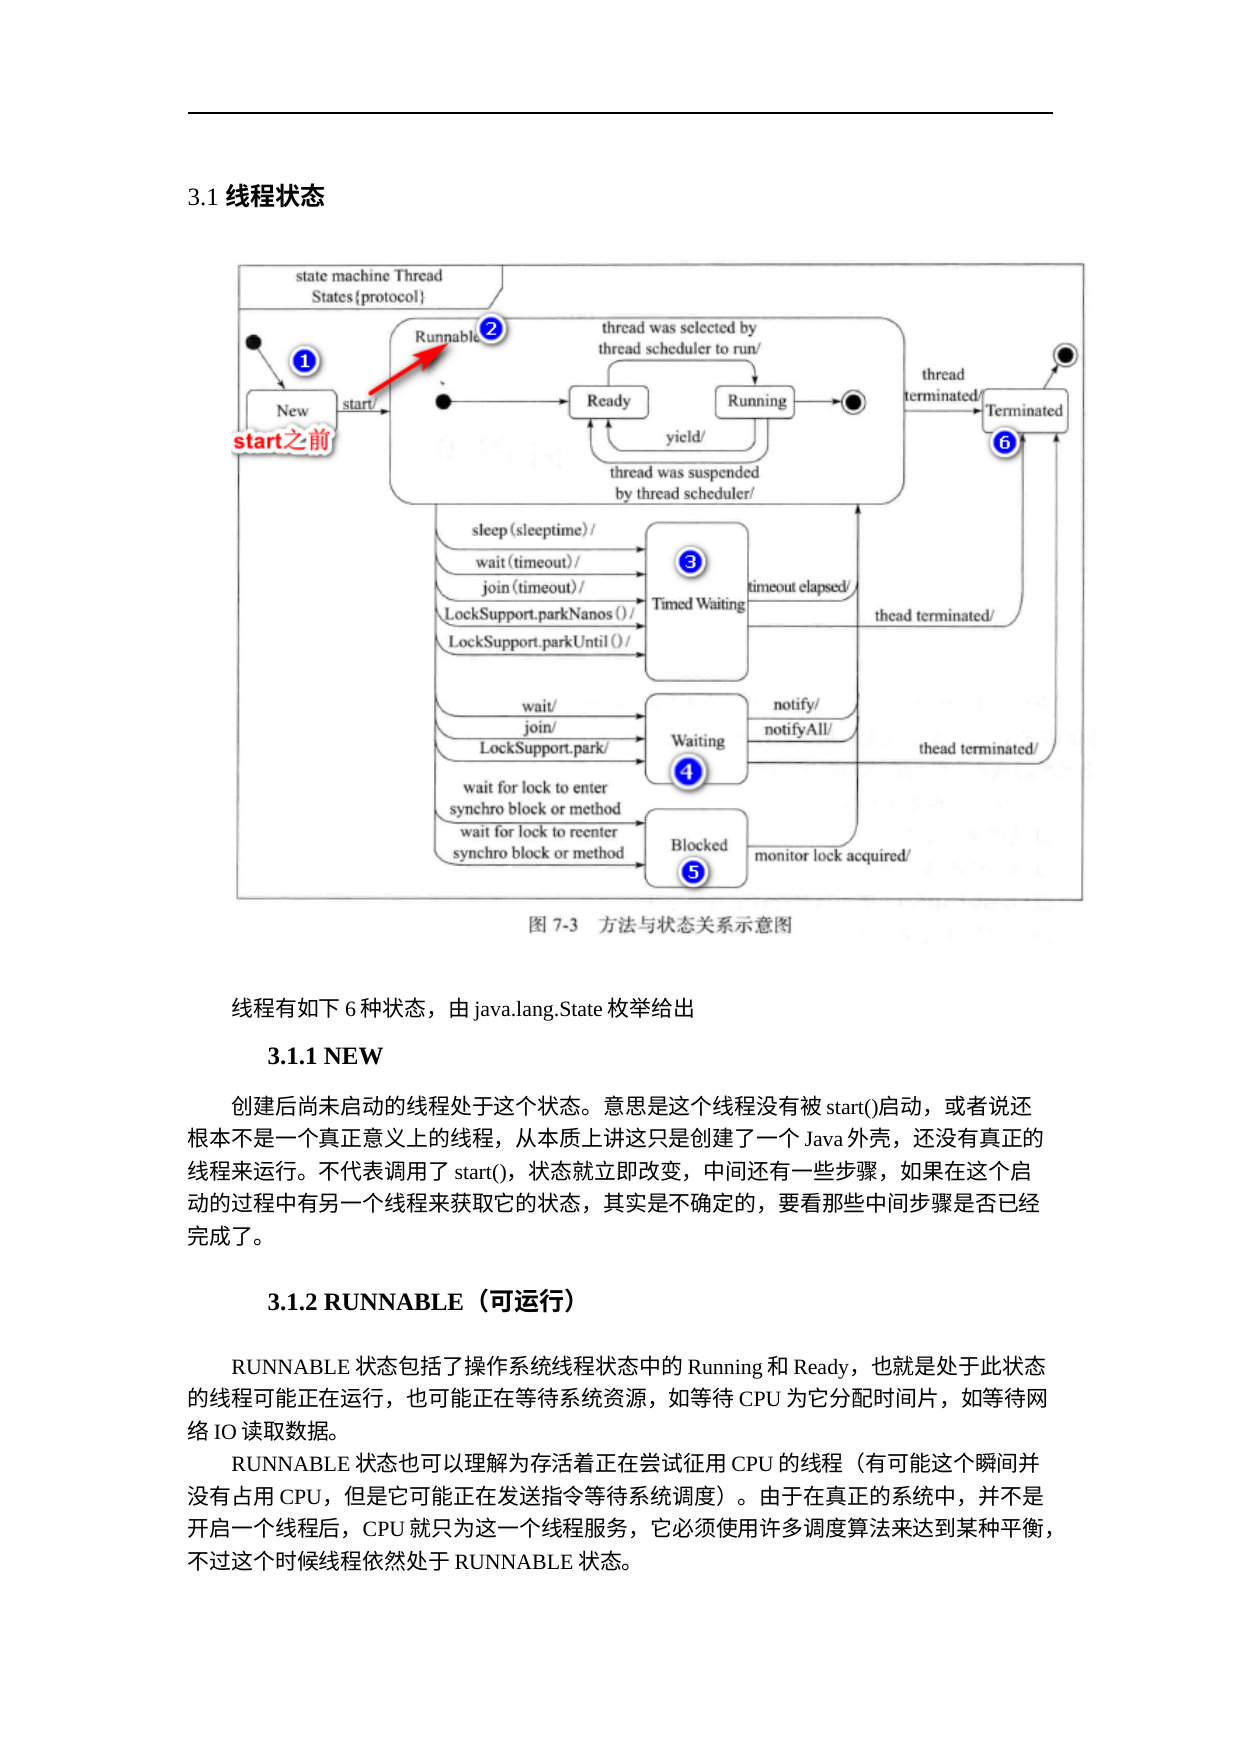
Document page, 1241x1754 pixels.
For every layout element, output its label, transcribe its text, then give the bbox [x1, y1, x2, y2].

picture [231, 248, 1097, 953]
subtitle NEW [247, 1039, 1053, 1072]
text RUNNABLE状态包括了操作系统线程状态中的Running和Ready，也就是处于此状态的线程可能正在运行，也可能正在等待系统资源，如等待CPU为它分配时间片，如等待网络IO读取数据。 [187, 1348, 1053, 1446]
text 创建后尚未启动的线程处于这个状态。意思是这个线程没有被start()启动，或者说还根本不是一个真正意义上的线程，从本质上讲这只是创建了一个Java外壳，还没有真正的线程来运行。不代表调用了start()，状态就立即改变，中间还有一些步骤，如果在这个启动的过程中有另一个线程来获取它的状态，其实是不确定的，要看那些中间步骤是否已经完成了。 [187, 1088, 1053, 1251]
subtitle 线程状态 [187, 162, 1053, 227]
text 线程有如下6种状态，由java.lang.State枚举给出 [187, 991, 1053, 1023]
text RUNNABLE状态也可以理解为存活着正在尝试征用CPU的线程（有可能这个瞬间并没有占用CPU，但是它可能正在发送指令等待系统调度）。由于在真正的系统中，并不是开启一个线程后，CPU就只为这一个线程服务，它必须使用许多调度算法来达到某种平衡，不过这个时候线程依然处于RUNNABLE状态。 [187, 1446, 1053, 1576]
subtitle RUNNABLE（可运行） [247, 1267, 1053, 1332]
